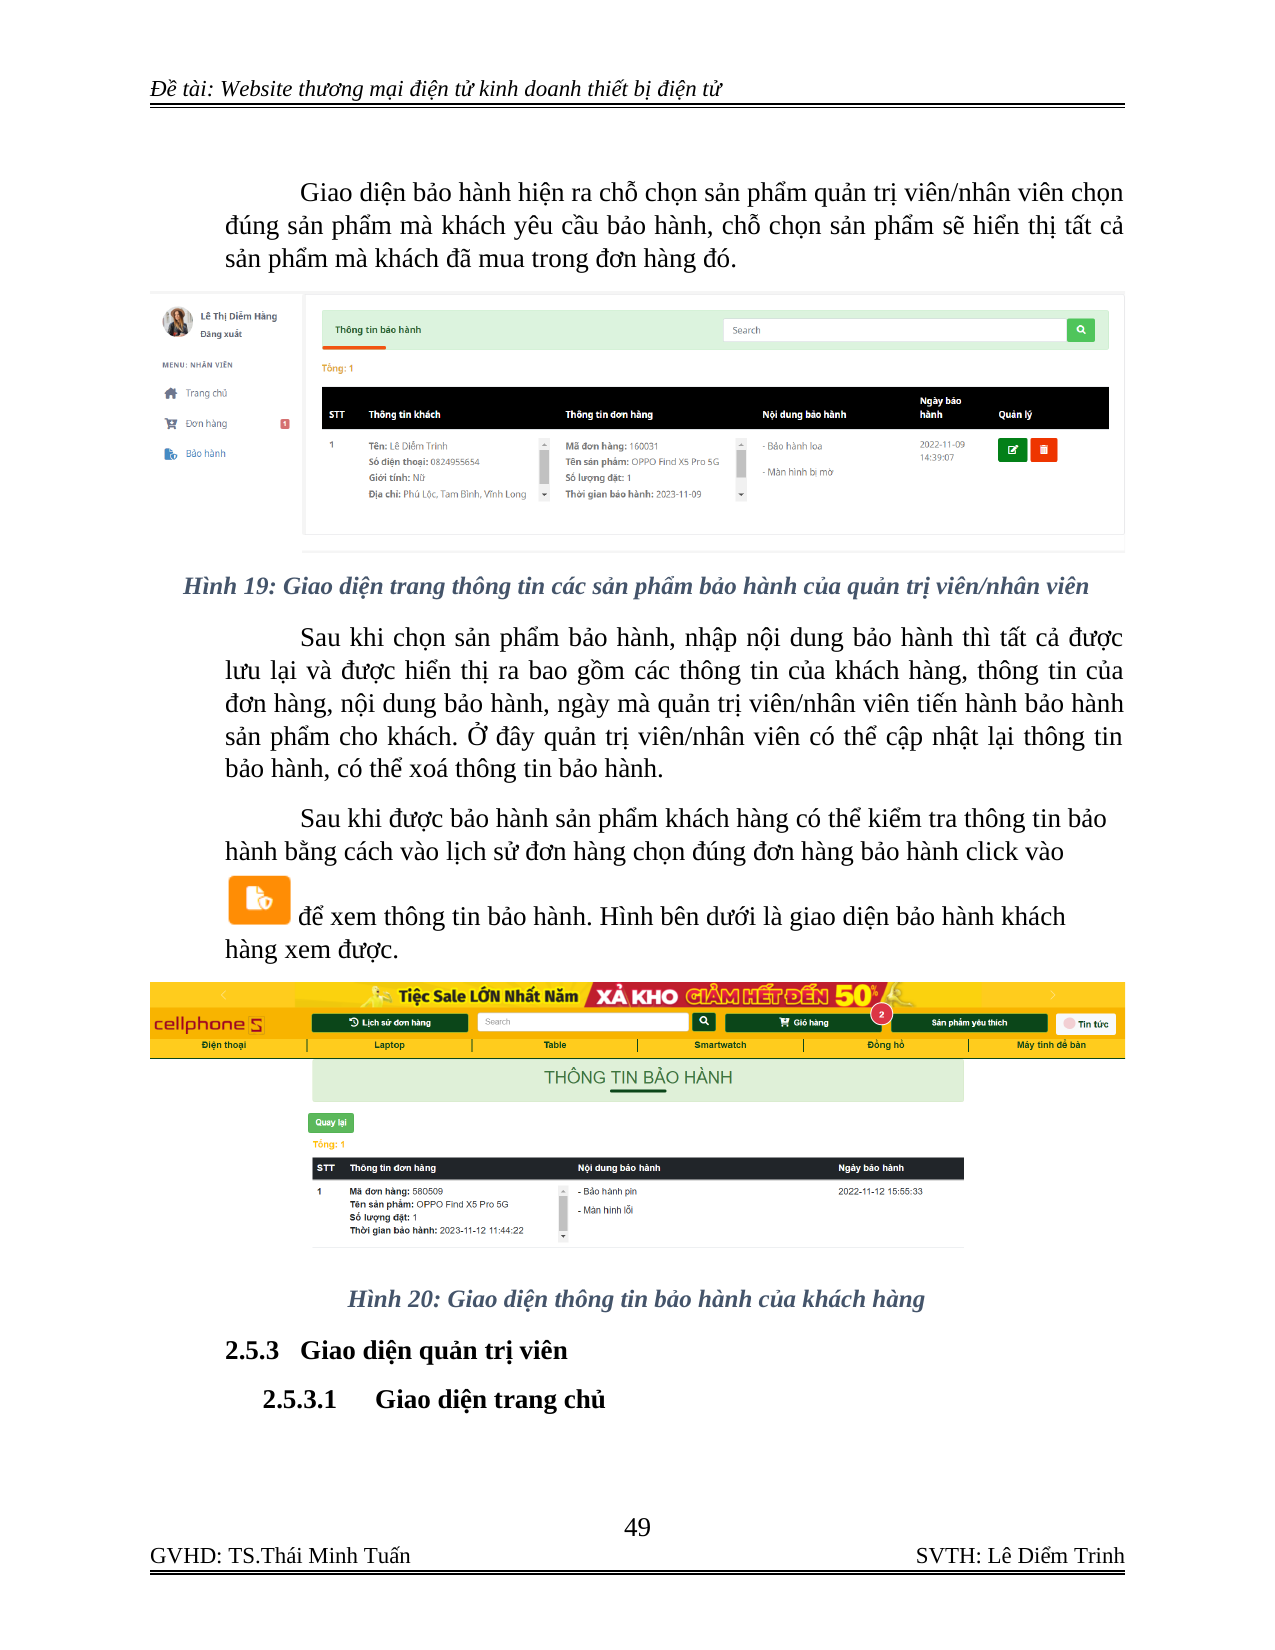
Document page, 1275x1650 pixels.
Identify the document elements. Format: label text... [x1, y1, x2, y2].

text Hình 19: Giao diện trang thông tin các sản phẩm bảo hành của quản trị viên/nhân viên [150, 571, 1125, 600]
picture [225, 867, 292, 926]
text Sau khi được bảo hành sản phẩm khách hàng có thể kiểm tra thông tin bảo hành bằng cách vào lịch sử đơn hàng chọn đúng đơn hàng bảo hành click vào để xem thông tin bảo hành. Hình bên dưới là giao diện bảo hành khách hàng xem được. [225, 802, 1125, 964]
picture [150, 982, 1125, 1266]
text Hình 20: Giao diện thông tin bảo hành của khách hàng [150, 1284, 1125, 1313]
list Giao diện quản trị viên [225, 1334, 1125, 1365]
list Giao diện trang chủ [262, 1383, 1125, 1415]
text Sau khi chọn sản phẩm bảo hành, nhập nội dung bảo hành thì tất cả được lưu lại và được hiển thị ra bao gồm các thông tin của khách hàng, thông tin của đơn hàng, nội dung bảo hành, ngày mà quản trị viên/nhân viên tiến hành bảo hành sản phẩm cho khách. Ở đây quản trị viên/nhân viên có thể cập nhật lại thông tin bảo hành, có thể xoá thông tin bảo hành. [225, 621, 1125, 784]
picture [150, 291, 1125, 553]
text Giao diện bảo hành hiện ra chỗ chọn sản phẩm quản trị viên/nhân viên chọn đúng sản phẩm mà khách yêu cầu bảo hành, chỗ chọn sản phẩm sẽ hiển thị tất cả sản phẩm mà khách đã mua trong đơn hàng đó. [225, 176, 1125, 273]
